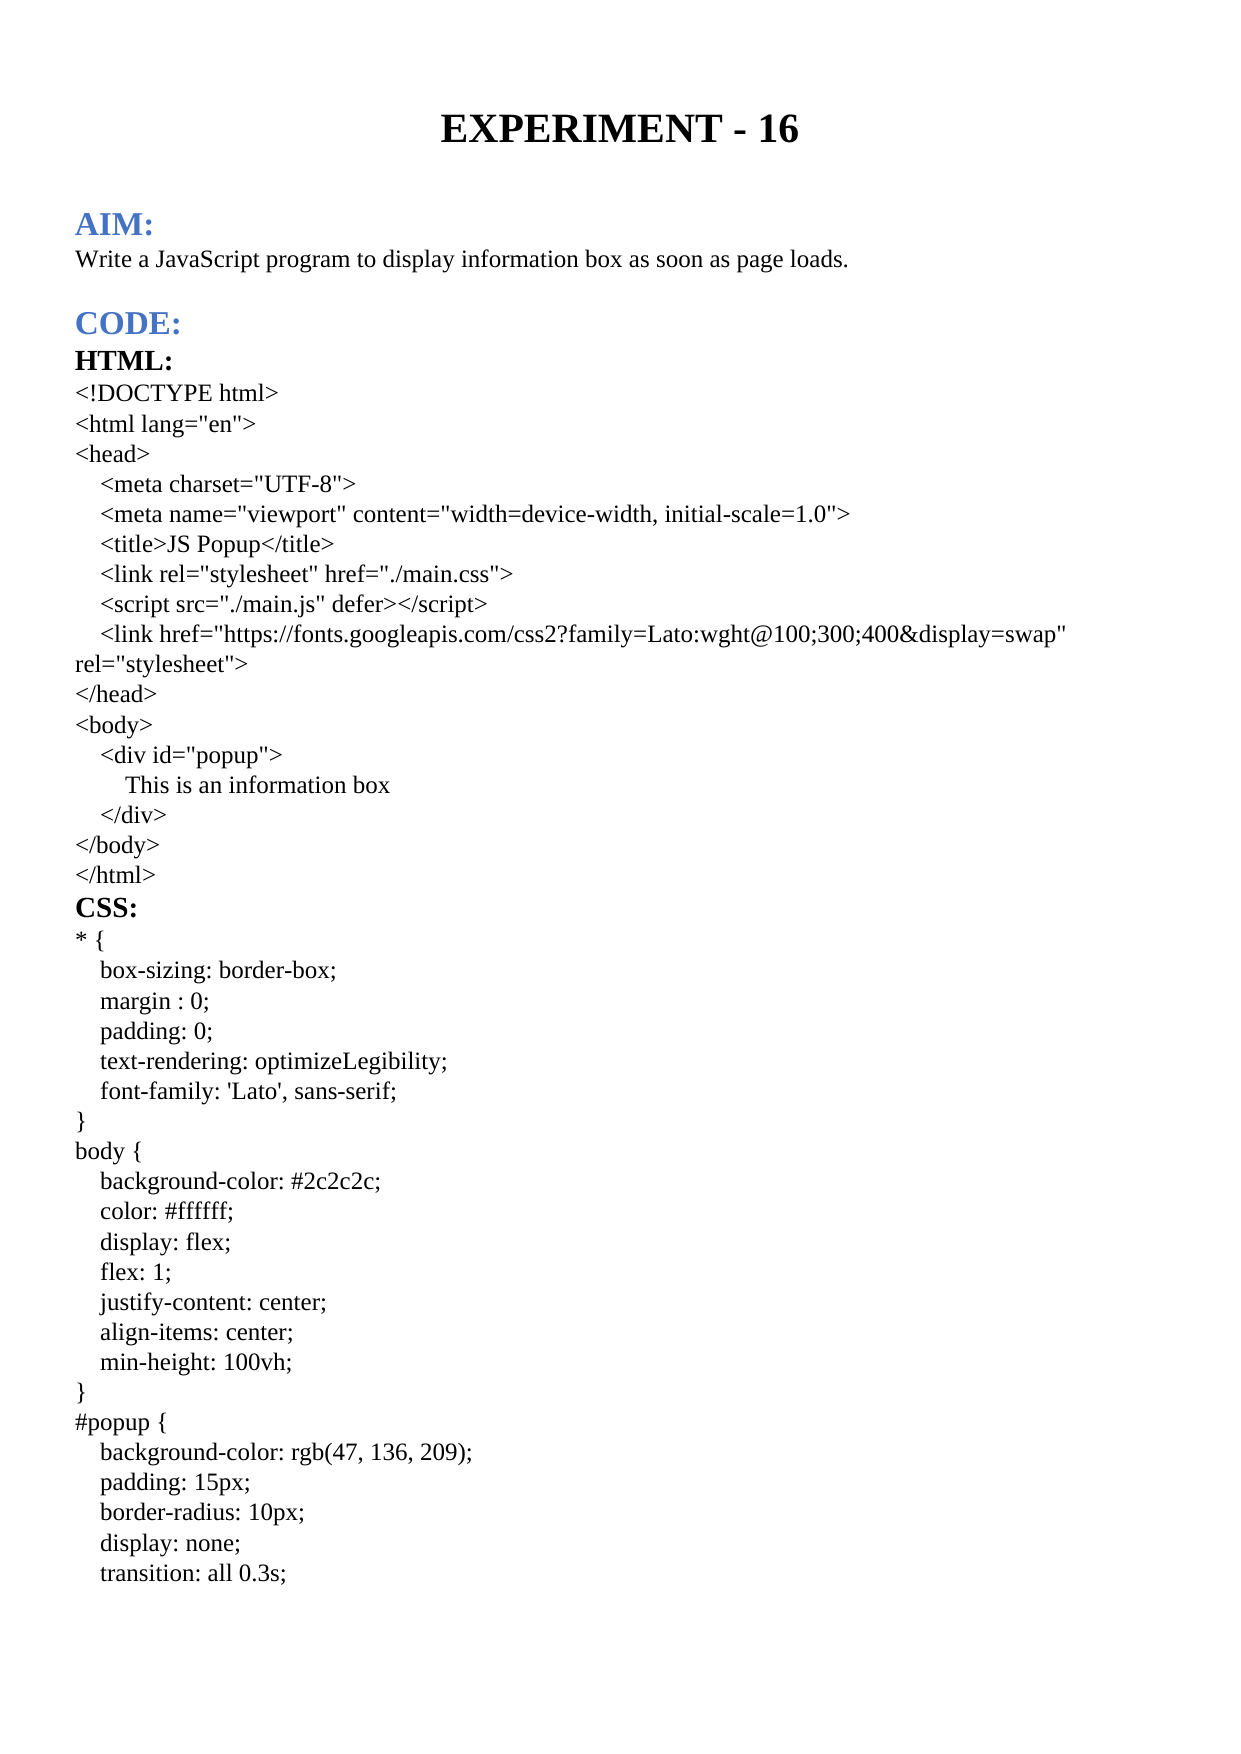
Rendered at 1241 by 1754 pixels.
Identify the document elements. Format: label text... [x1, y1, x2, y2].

text * { [75, 926, 1165, 954]
text } [75, 1106, 1165, 1135]
text <!DOCTYPE html> [75, 378, 1165, 407]
text HTML: [74, 343, 1165, 377]
text background-color: rgb(47, 136, 209); [75, 1437, 1165, 1466]
text box-sizing: border-box; [75, 956, 1165, 984]
text display: flex; [75, 1227, 1165, 1255]
text align-items: center; [75, 1317, 1165, 1346]
text border-radius: 10px; [75, 1497, 1165, 1526]
text <link rel="stylesheet" href="./main.css"> [75, 559, 1165, 588]
text <html lang="en"> [75, 409, 1165, 437]
text CSS: [75, 890, 1165, 924]
text background-color: #2c2c2c; [75, 1166, 1165, 1195]
text <meta charset="UTF-8"> [75, 469, 1165, 498]
text </head> [75, 679, 1165, 708]
text This is an information box [75, 770, 1165, 799]
text AIM: [74, 204, 1165, 242]
text color: #ffffff; [75, 1196, 1165, 1225]
text Write a JavaScript program to display information box as soon as page loads. [75, 244, 1165, 273]
text margin : 0; [75, 986, 1165, 1014]
text <div id="popup"> [75, 740, 1165, 768]
text </div> [75, 800, 1165, 829]
text text-rendering: optimizeLegibility; [75, 1046, 1165, 1075]
text min-height: 100vh; [75, 1347, 1165, 1376]
text <head> [75, 439, 1165, 467]
text <body> [75, 710, 1165, 738]
text <meta name="viewport" content="width=device-width, initial-scale=1.0"> [75, 499, 1165, 528]
text <script src="./main.js" defer></script> [75, 589, 1165, 618]
text #popup { [75, 1407, 1165, 1436]
text justify-content: center; [75, 1287, 1165, 1316]
text padding: 15px; [75, 1467, 1165, 1496]
text } [75, 1377, 1165, 1406]
text <link href="https://fonts.googleapis.com/css2?family=Lato:wght@100;300;400&display=swap" rel="stylesheet"> [75, 619, 1165, 678]
text flex: 1; [75, 1257, 1165, 1285]
text </html> [75, 860, 1165, 889]
text body { [75, 1136, 1165, 1165]
text CODE: [74, 303, 1165, 341]
text </body> [75, 830, 1165, 859]
text EXPERIMENT - 16 [74, 103, 1165, 151]
text display: none; [75, 1528, 1165, 1556]
text font-family: 'Lato', sans-serif; [75, 1076, 1165, 1105]
text padding: 0; [75, 1016, 1165, 1044]
text transition: all 0.3s; [75, 1558, 1165, 1586]
text <title>JS Popup</title> [75, 529, 1165, 558]
